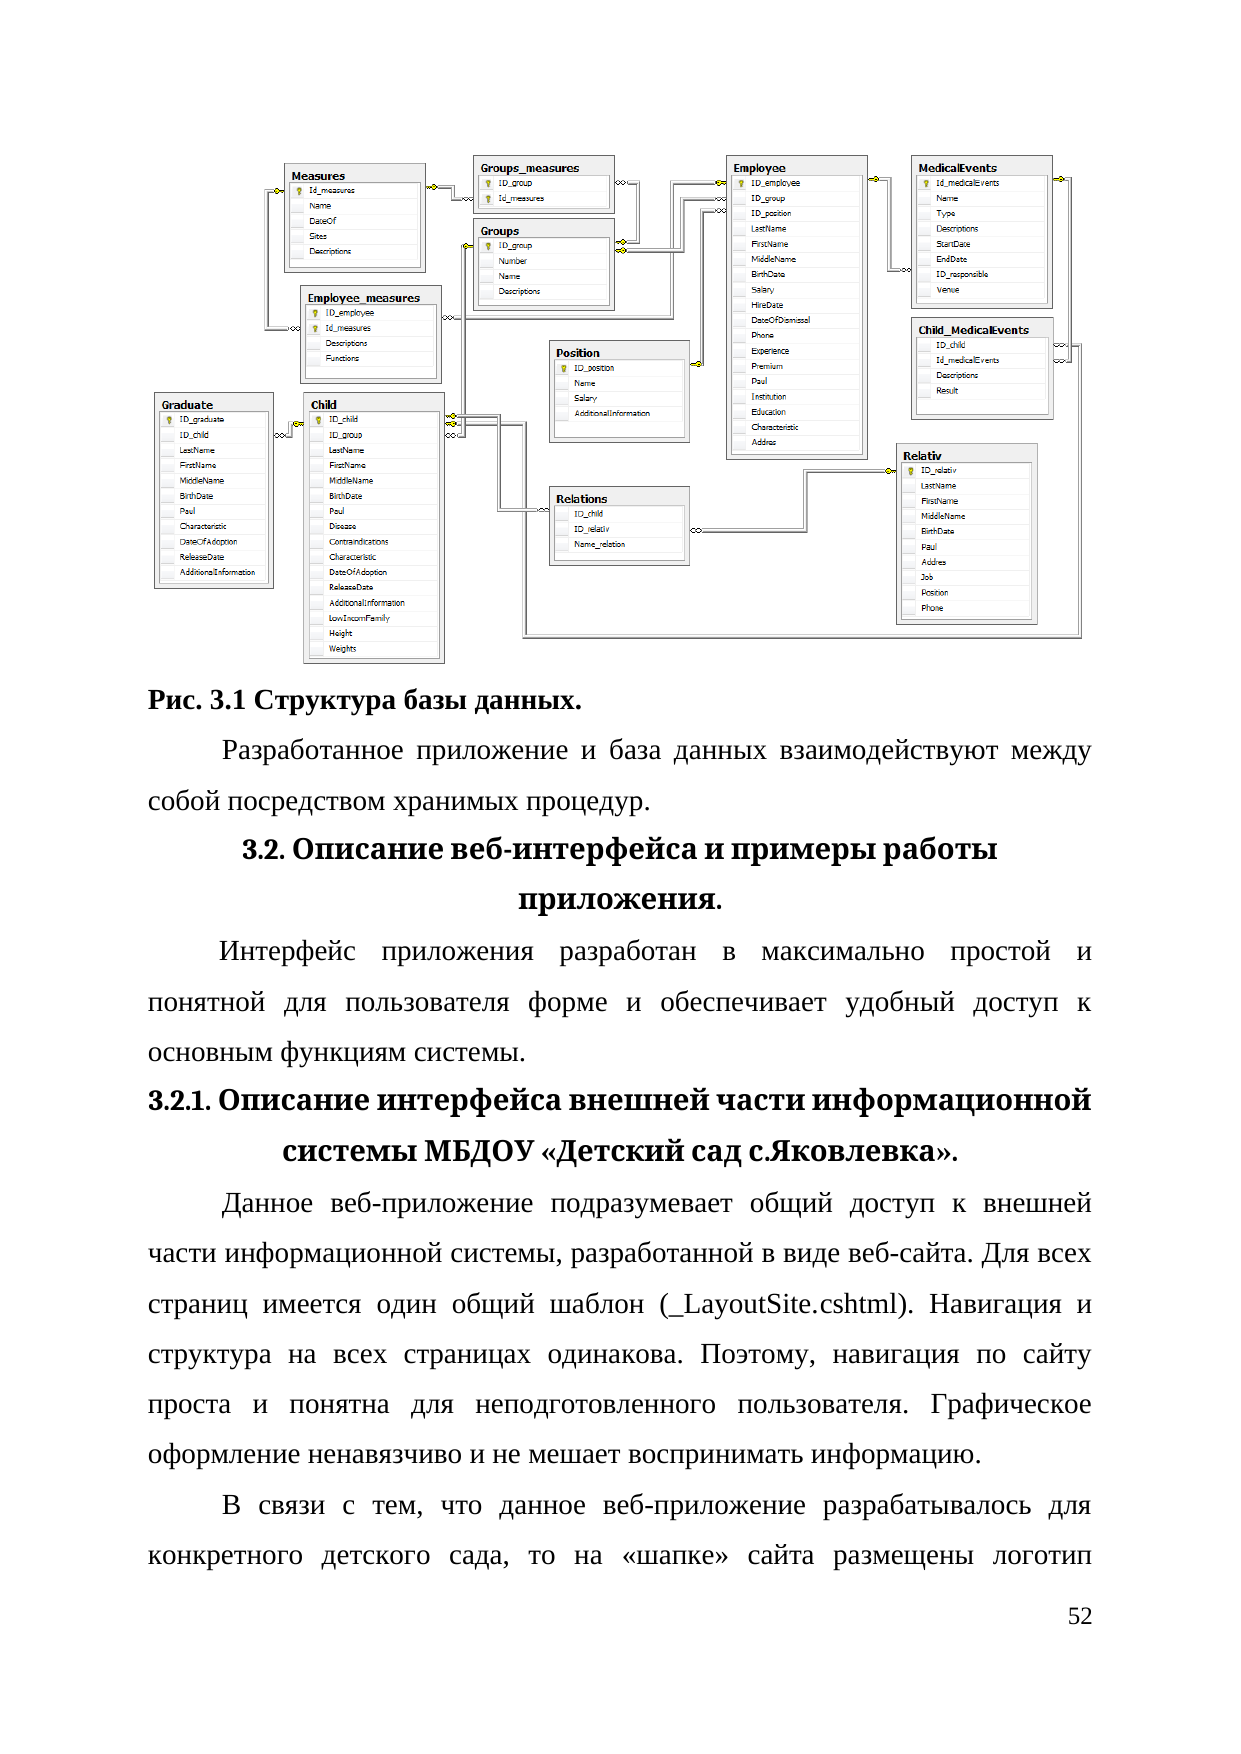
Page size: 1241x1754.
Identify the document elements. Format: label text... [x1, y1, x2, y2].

subtitle 3.2. Описание веб-интерфейса и примеры работы приложения. [148, 833, 1092, 917]
text Разработанное приложение и база данных взаимодействуют между собой посредством хранимых процедур. [148, 732, 1092, 816]
text Рис. 3.1 Структура базы данных. [148, 682, 1092, 716]
picture [147, 147, 1093, 668]
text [148, 1487, 1092, 1571]
text Данное веб-приложение подразумевает общий доступ к внешней части информационной системы, разработанной в виде веб-сайта. Для всех страниц имеется один общий шаблон (_LayoutSite.cshtml). Навигация и структура на всех страницах одинакова. Поэтому, навигация по сайту проста и понятна для неподготовленного пользователя. Графическое оформление ненавязчиво и не мешает воспринимать информацию. [148, 1185, 1092, 1470]
subtitle 3.2.1. Описание интерфейса внешней части информационной системы МБДОУ «Детский сад с.Яковлевка». [148, 1084, 1092, 1168]
text Интерфейс приложения разработан в максимально простой и понятной для пользователя форме и обеспечивает удобный доступ к основным функциям системы. [148, 933, 1092, 1068]
